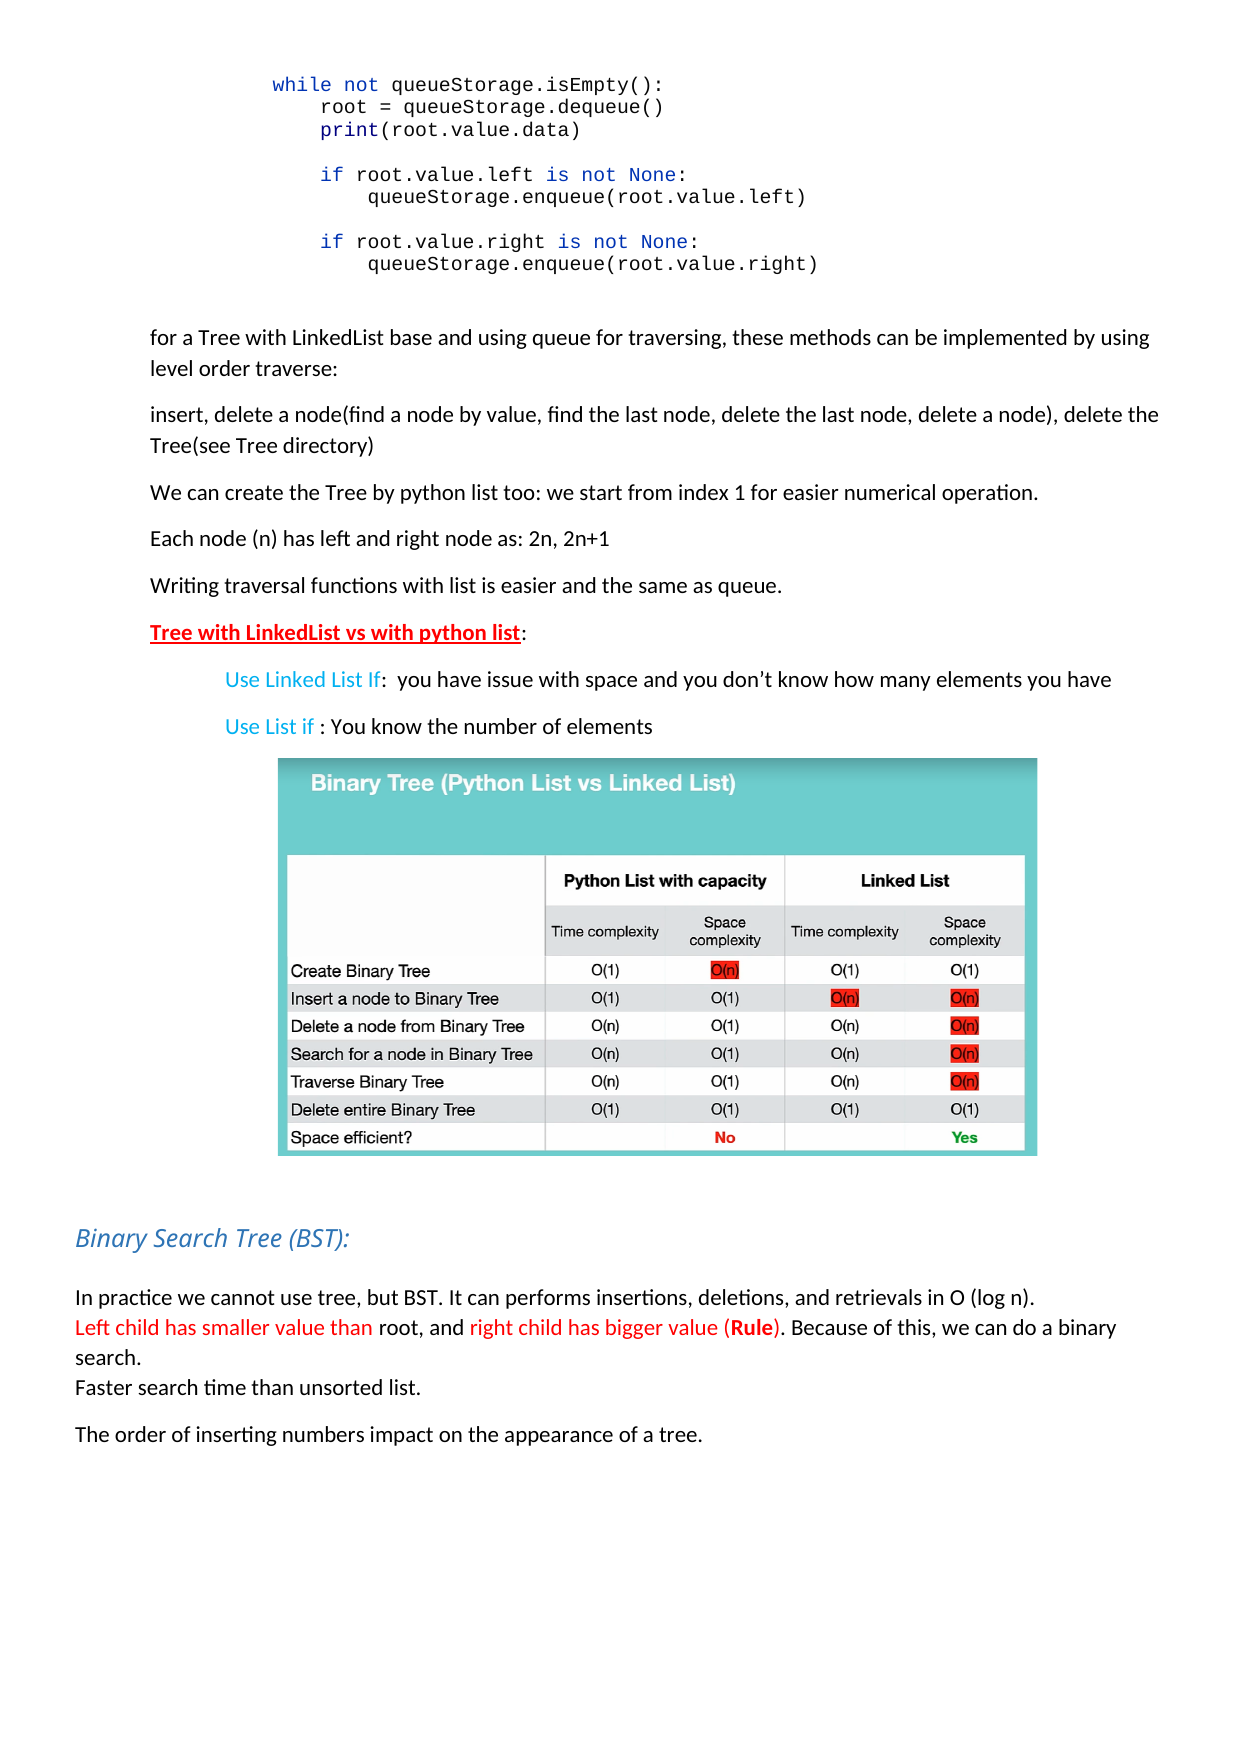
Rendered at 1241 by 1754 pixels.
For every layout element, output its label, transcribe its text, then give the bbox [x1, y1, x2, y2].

text Use List if : You know the number of elements [150, 712, 1165, 740]
text Writing traversal functions with list is easier and the same as queue. [150, 571, 1165, 599]
text Each node (n) has left and right node as: 2n, 2n+1 [150, 524, 1165, 552]
text Faster search time than unsorted list. [75, 1373, 1165, 1401]
text Left child has smaller value than root, and right child has bigger value (Rule). Because of this, we can do a binary search. [75, 1313, 1165, 1371]
subtitle Binary Search Tree (BST): [75, 1221, 1165, 1255]
text Tree with LinkedList vs with python list: [150, 618, 1165, 646]
text Use Linked List If: you have issue with space and you don’t know how many elements you have [150, 665, 1165, 693]
text for a Tree with LinkedList base and using queue for traversing, these methods can be implemented by using level order traverse: [150, 323, 1165, 382]
text The order of inserting numbers impact on the appearance of a tree. [75, 1420, 1165, 1448]
text insert, delete a node(find a node by value, find the last node, delete the last node, delete a node), delete the Tree(see Tree directory) [150, 401, 1165, 459]
picture [277, 758, 1038, 1156]
text We can create the Tree by python list too: we start from index 1 for easier numerical operation. [150, 478, 1165, 506]
text In practice we cannot use tree, but BST. It can performs insertions, deletions, and retrievals in O (log n). [75, 1283, 1165, 1311]
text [225, 75, 1165, 277]
